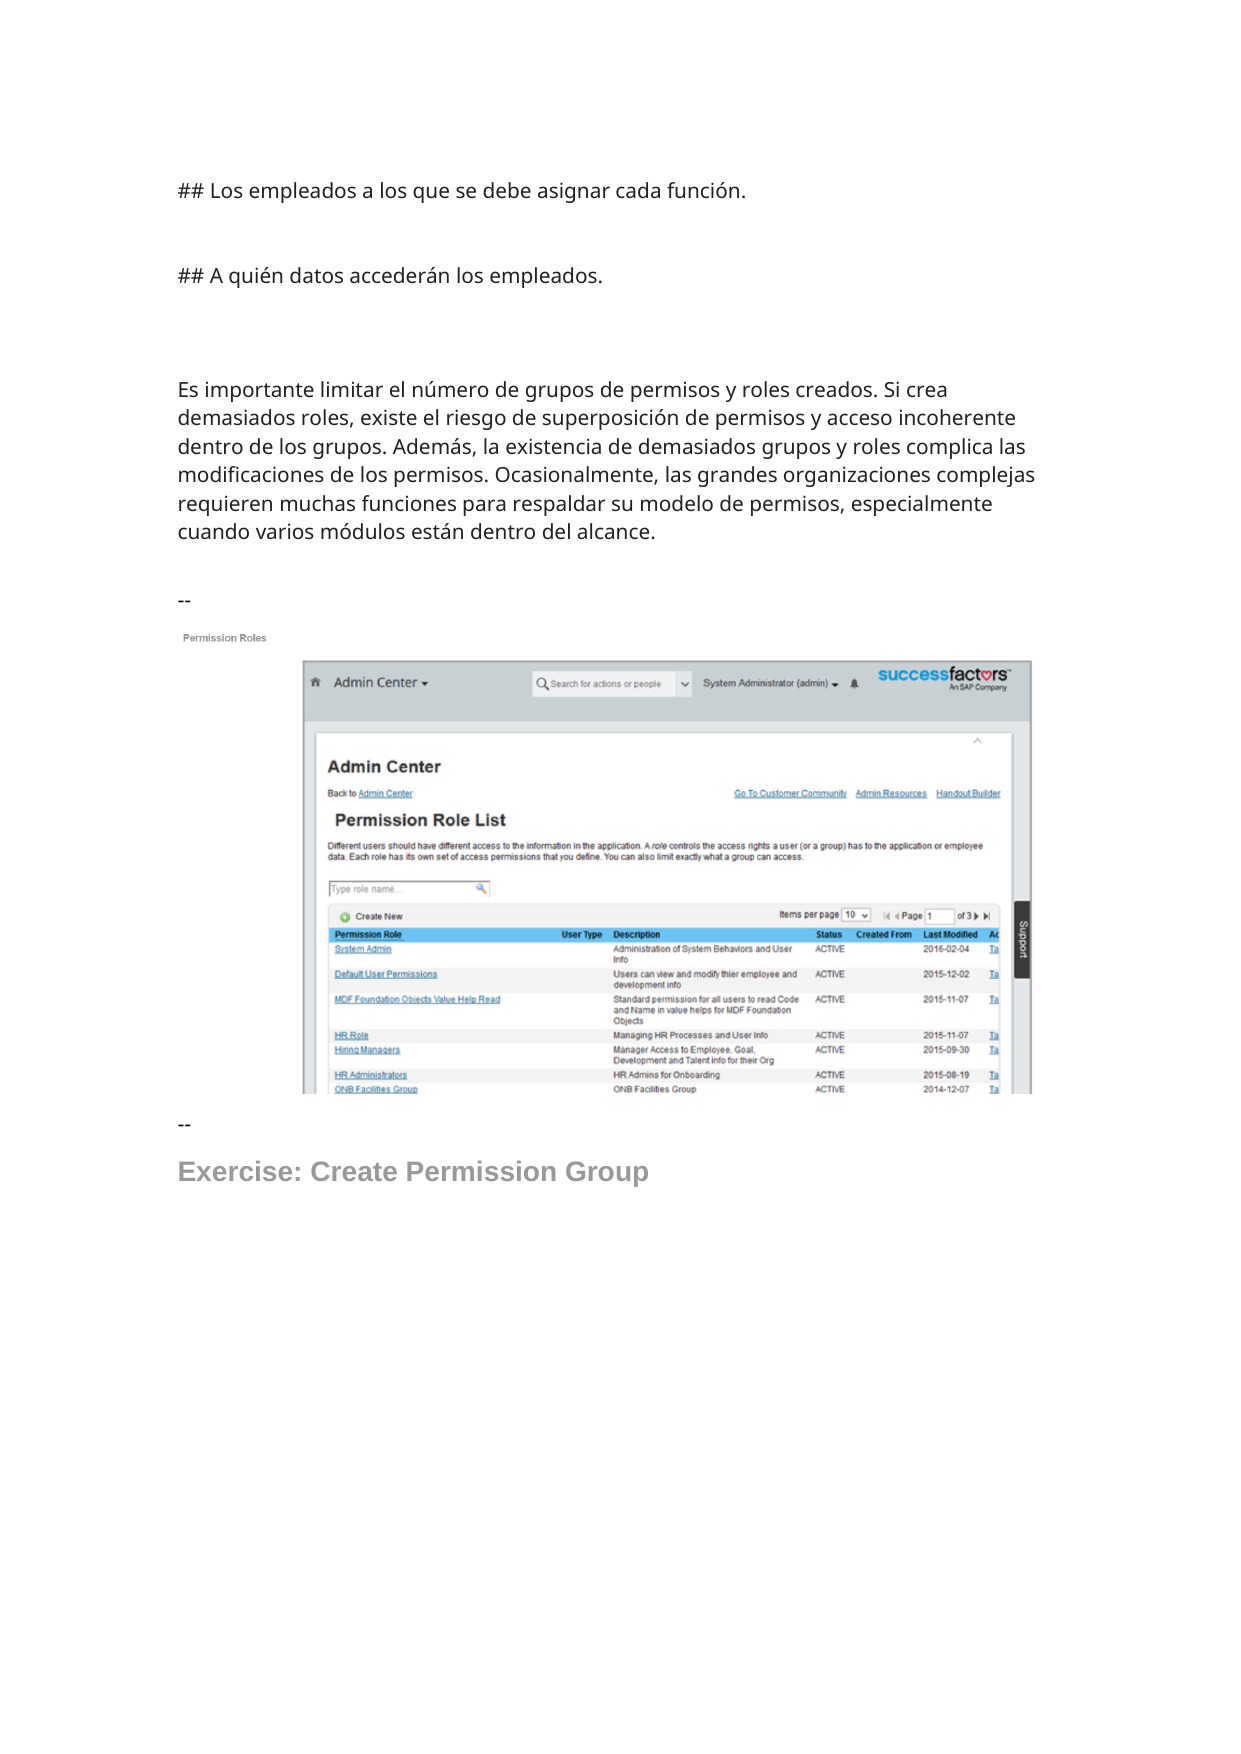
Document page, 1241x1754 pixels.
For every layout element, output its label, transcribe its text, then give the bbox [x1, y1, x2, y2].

text ## A quién datos accederán los empleados. [177, 261, 1063, 290]
text Es importante limitar el número de grupos de permisos y roles creados. Si crea demasiados roles, existe el riesgo de superposición de permisos y acceso incoherente dentro de los grupos. Además, la existencia de demasiados grupos y roles complica las modificaciones de los permisos. Ocasionalmente, las grandes organizaciones complejas requieren muchas funciones para respaldar su modelo de permisos, especialmente cuando varios módulos están dentro del alcance. [177, 375, 1063, 546]
text ## Los empleados a los que se debe asignar cada función. [177, 176, 1063, 204]
text Exercise: Create Permission Group [177, 1154, 1063, 1187]
picture [177, 630, 1063, 1094]
text -- [177, 588, 1063, 612]
text -- [177, 1112, 1063, 1136]
